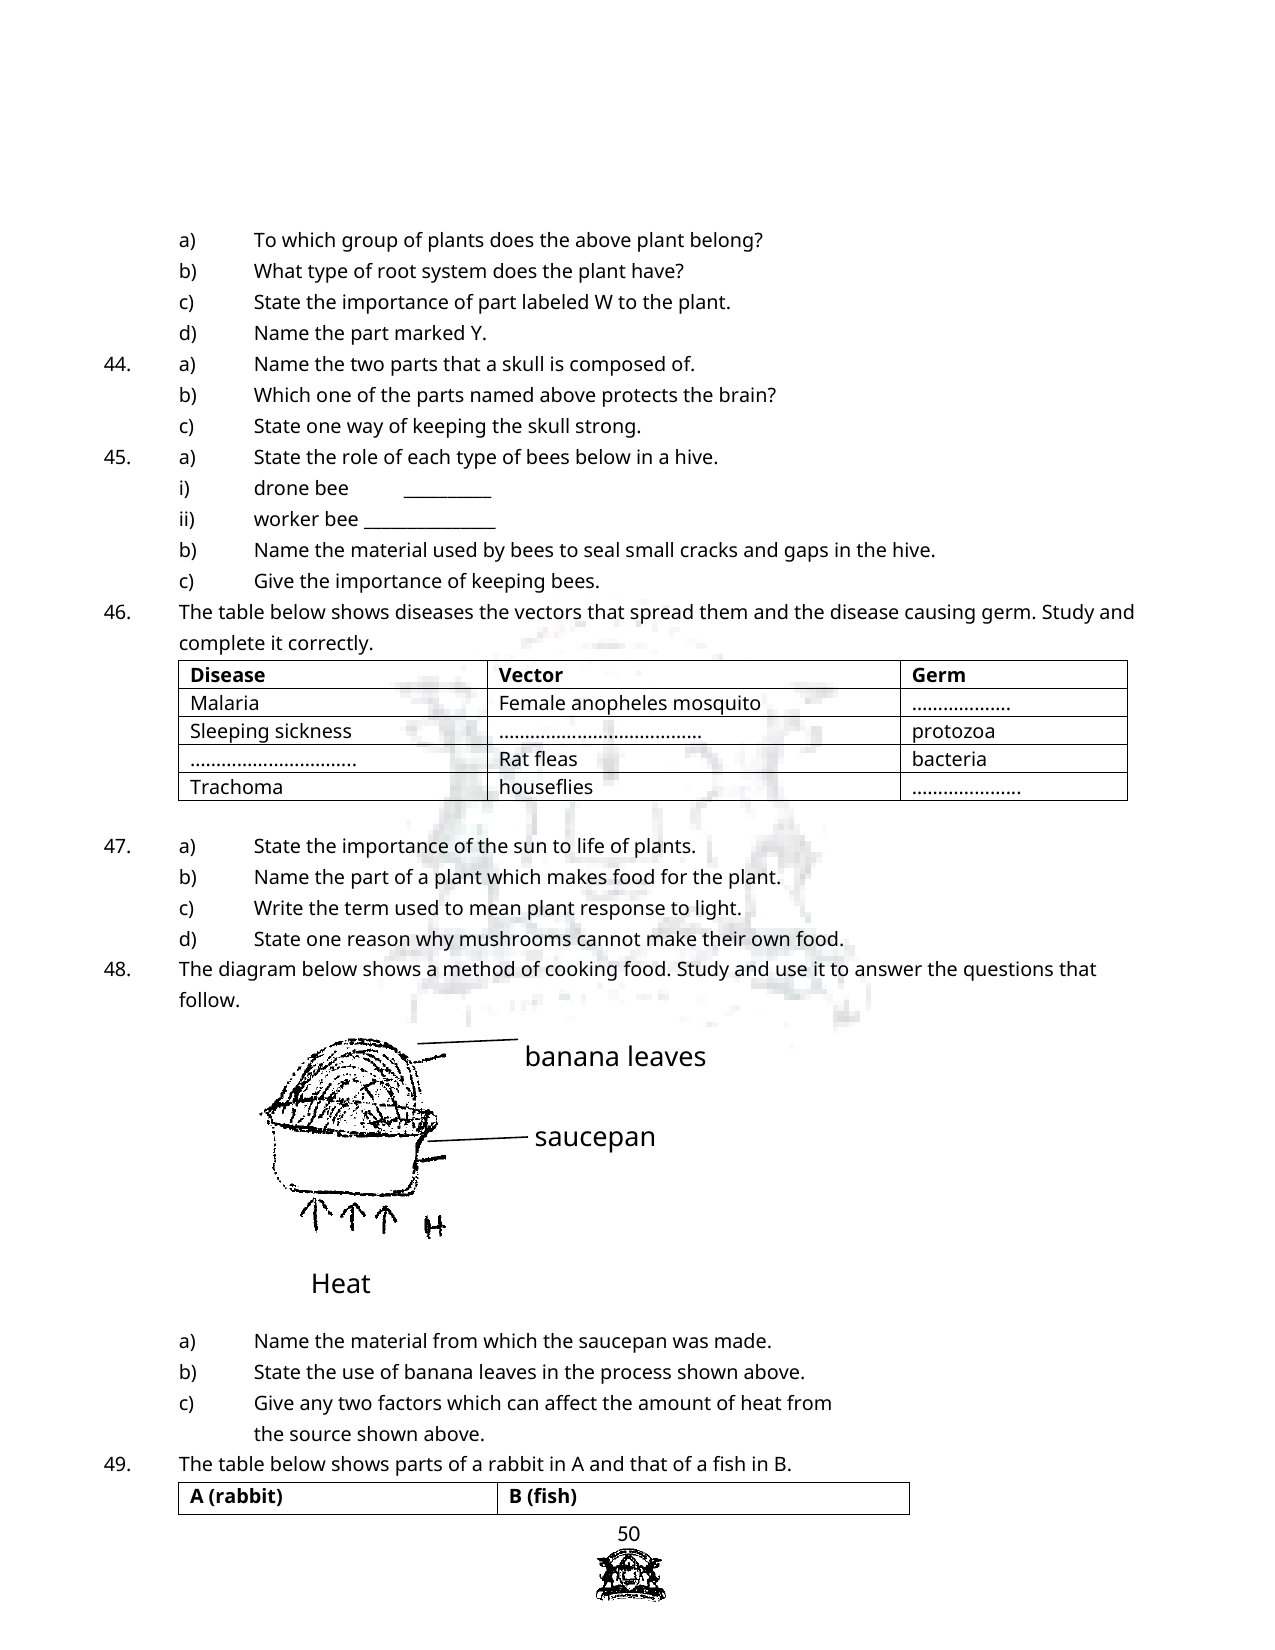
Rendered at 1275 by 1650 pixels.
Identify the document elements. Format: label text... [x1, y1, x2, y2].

text 49. The table below shows parts of a rabbit in A and that of a fish in B. [103, 1451, 1153, 1478]
text i) drone bee __________ [103, 474, 1153, 501]
table_header A (rabbit) [179, 1483, 497, 1513]
text b) Name the material used by bees to seal small cracks and gaps in the hive. [178, 536, 1153, 563]
text the source shown above. [178, 1420, 1153, 1447]
text d) State one reason why mushrooms cannot make their own food. [103, 925, 1153, 952]
text b) Which one of the parts named above protects the brain? [103, 381, 1153, 408]
text d) Name the part marked Y. [178, 319, 1153, 347]
table_cell ………………………………… [488, 717, 900, 744]
text b) State the use of banana leaves in the process shown above. [103, 1358, 1153, 1385]
table_cell ………………………….. [179, 745, 487, 772]
text b) What type of root system does the plant have? [103, 258, 1153, 285]
table_cell ………………. [901, 689, 1127, 716]
text ii) worker bee _______________ [103, 505, 1153, 532]
text 45. a) State the role of each type of bees below in a hive. [103, 443, 1153, 470]
table_cell Trachoma [179, 773, 487, 800]
text 47. a) State the importance of the sun to life of plants. [103, 832, 1153, 859]
text c) Write the term used to mean plant response to light. [103, 894, 1153, 921]
table_cell Sleeping sickness [179, 717, 487, 744]
table_cell protozoa [901, 717, 1127, 744]
text b) Name the part of a plant which makes food for the plant. [103, 863, 1153, 890]
text 44. a) Name the two parts that a skull is composed of. [103, 351, 1153, 377]
table_cell houseflies [488, 773, 900, 800]
text 48. The diagram below shows a method of cooking food. Study and use it to answer the questions that follow. [103, 956, 1153, 1014]
text c) Give any two factors which can affect the amount of heat from [103, 1389, 1153, 1416]
text a) Name the material from which the saucepan was made. [103, 1327, 1153, 1354]
text 46. The table below shows diseases the vectors that spread them and the disease causing germ. Study and complete it correctly. [103, 598, 1153, 656]
table_cell Female anopheles mosquito [488, 689, 900, 716]
table_header Vector [488, 661, 900, 688]
table_cell ………………... [901, 773, 1127, 800]
text c) State the importance of part labeled W to the plant. [103, 289, 1153, 316]
table_cell bacteria [901, 745, 1127, 772]
text a) To which group of plants does the above plant belong? [103, 227, 1153, 254]
table_header B (fish) [498, 1483, 909, 1513]
table_header Disease [179, 661, 487, 688]
text c) Give the importance of keeping bees. [103, 567, 1153, 594]
text c) State one way of keeping the skull strong. [103, 412, 1153, 439]
table_cell Rat fleas [488, 745, 900, 772]
table_cell Malaria [179, 689, 487, 716]
table_header Germ [901, 661, 1127, 688]
